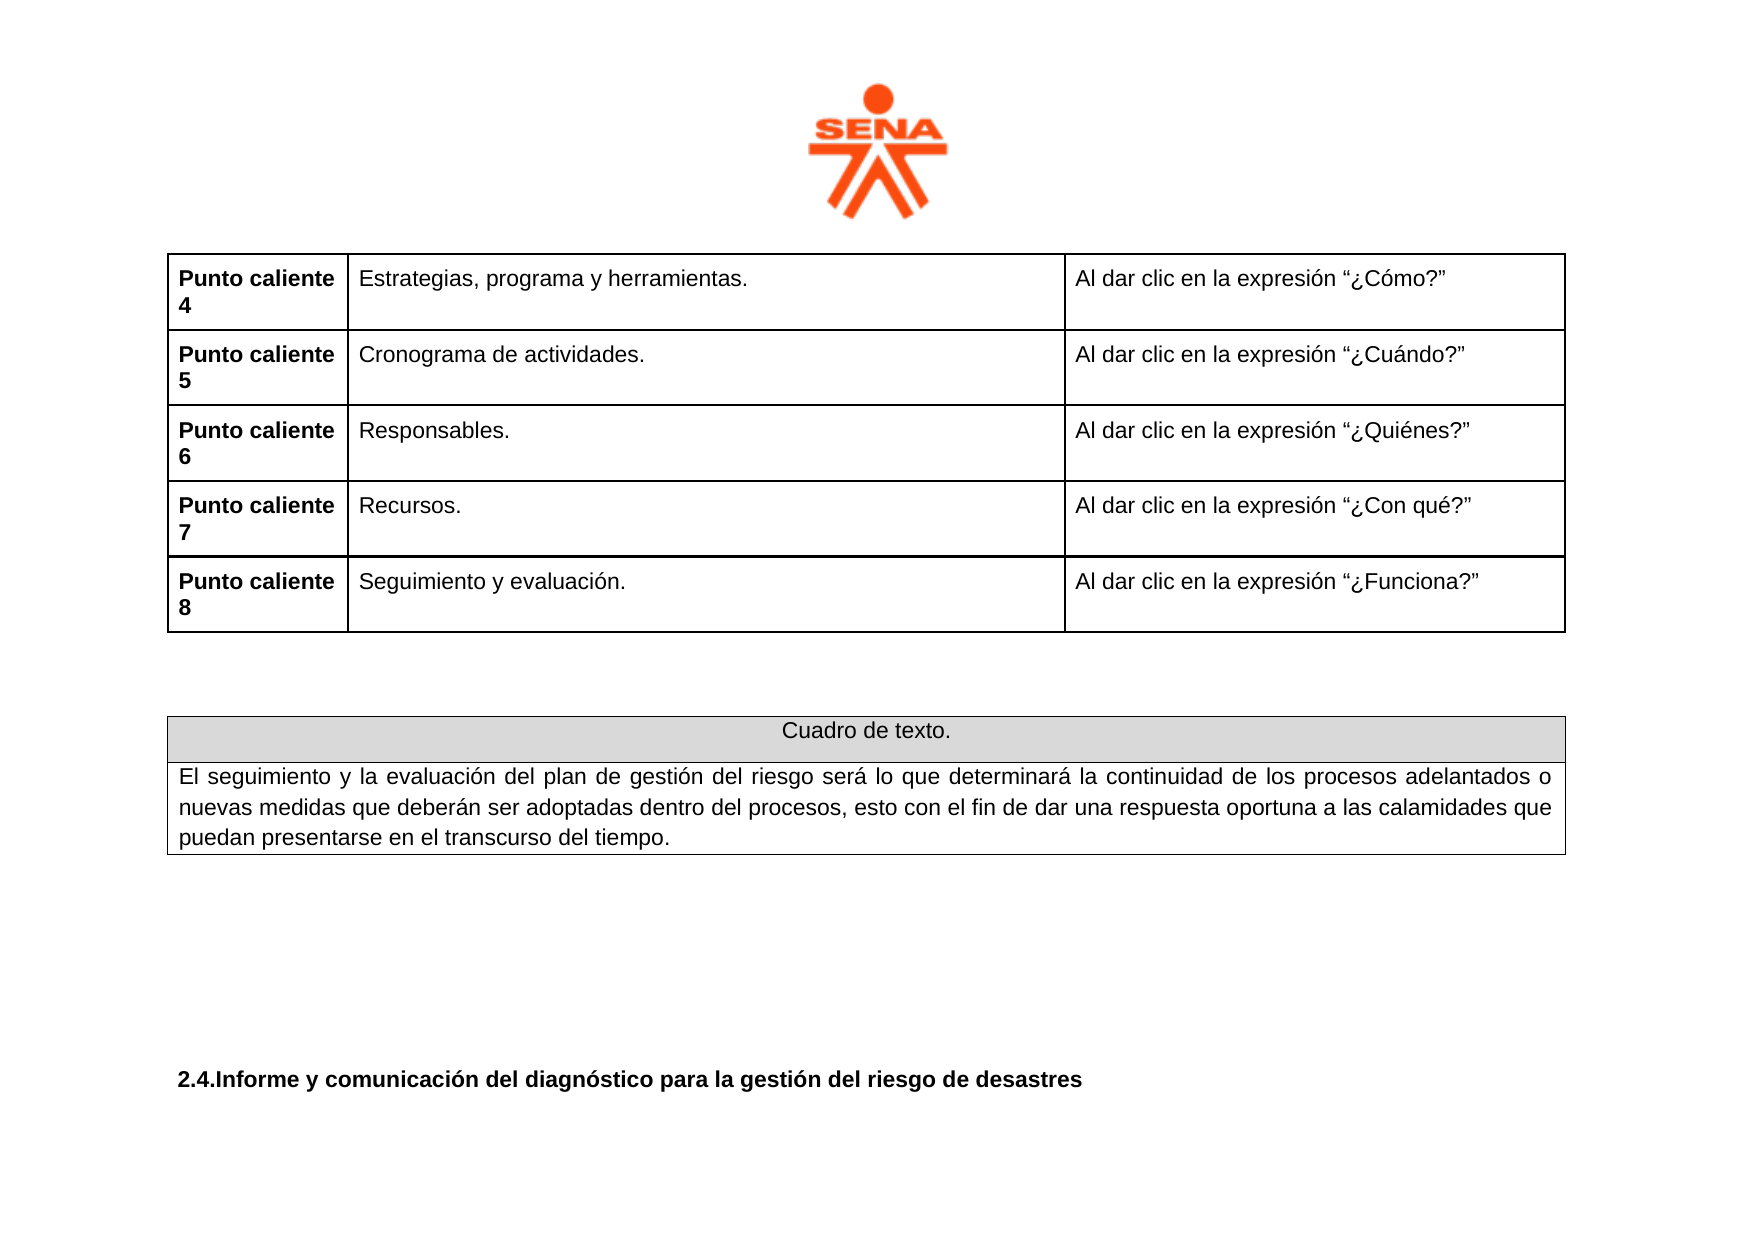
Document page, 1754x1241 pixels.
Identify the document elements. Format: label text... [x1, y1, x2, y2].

table_header Cuadro de texto. [168, 717, 1565, 762]
table_cell Punto caliente 4 [169, 255, 347, 328]
table_cell Seguimiento y evaluación. [349, 558, 1064, 631]
table_cell Punto caliente 8 [169, 558, 347, 631]
table_cell Estrategias, programa y herramientas. [349, 255, 1064, 328]
text 2.4.Informe y comunicación del diagnóstico para la gestión del riesgo de desastres [177, 1066, 1577, 1092]
table_cell Cronograma de actividades. [349, 331, 1064, 404]
table_cell Al dar clic en la expresión “¿Cuándo?” [1066, 331, 1564, 404]
picture [796, 75, 958, 227]
table_cell Al dar clic en la expresión “¿Cómo?” [1066, 255, 1564, 328]
table_cell Al dar clic en la expresión “¿Quiénes?” [1066, 406, 1564, 480]
table_cell Punto caliente 6 [169, 406, 347, 480]
table_cell Punto caliente 5 [169, 331, 347, 404]
table_cell Al dar clic en la expresión “¿Con qué?” [1066, 482, 1564, 555]
table_cell Al dar clic en la expresión “¿Funciona?” [1066, 558, 1564, 631]
table_cell El seguimiento y la evaluación del plan de gestión del riesgo será lo que determinará la continuidad de los procesos adelantados o nuevas medidas que deberán ser adoptadas dentro del procesos, esto con el fin de dar una respuesta oportuna a las calamidades que puedan presentarse en el transcurso del tiempo. [168, 763, 1565, 854]
table_cell Responsables. [349, 406, 1064, 480]
table_cell Recursos. [349, 482, 1064, 555]
table_cell Punto caliente 7 [169, 482, 347, 555]
